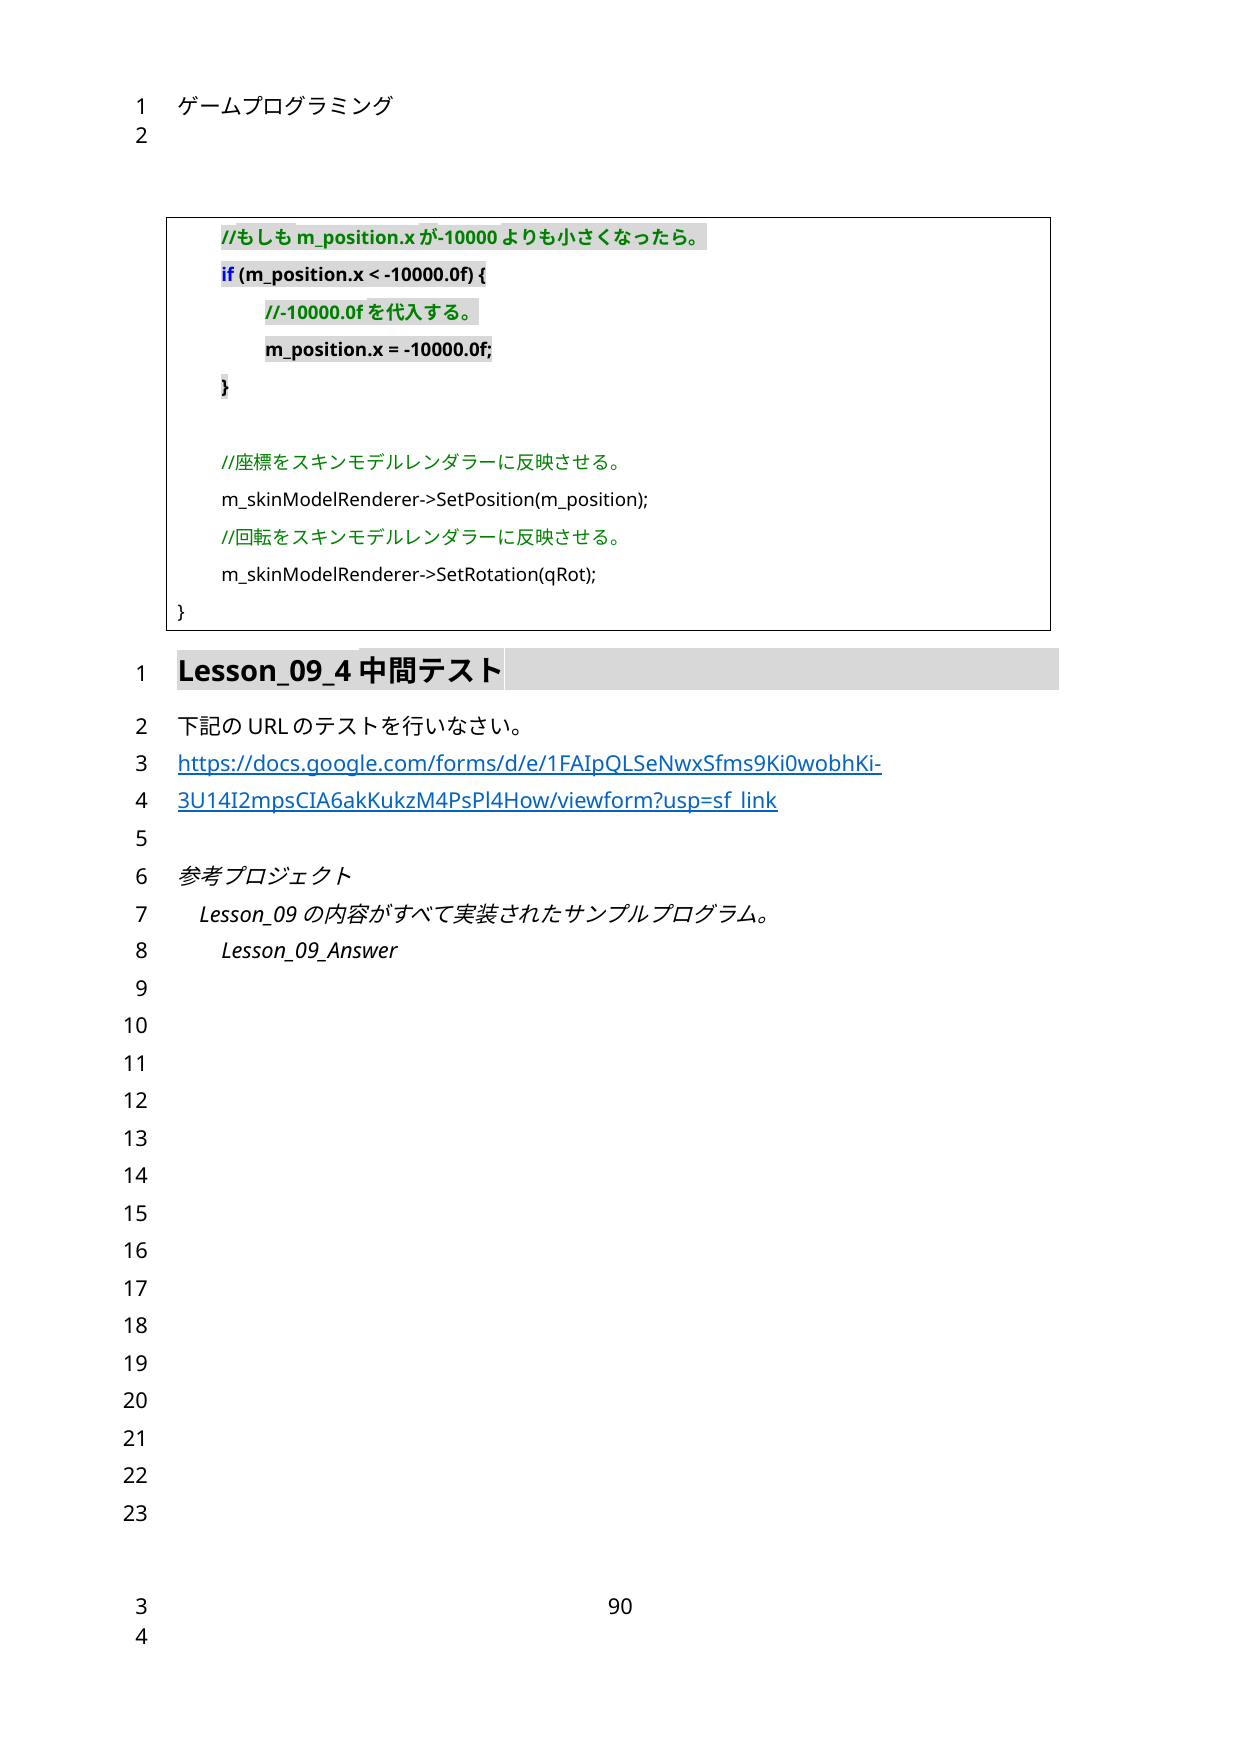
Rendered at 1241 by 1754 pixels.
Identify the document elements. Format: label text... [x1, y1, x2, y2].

text 下記のURLのテストを行いなさい。 [177, 706, 1063, 744]
text 参考プロジェクト [177, 856, 1063, 894]
text https://docs.google.com/forms/d/e/1FAIpQLSeNwxSfms9Ki0wobhKi-3U14I2mpsCIA6akKukzM4PsPl4How/viewform?usp=sf_link [177, 744, 1063, 819]
text Lesson_09の内容がすべて実装されたサンプルプログラム。 [177, 894, 1063, 931]
subtitle Lesson_09_4 中間テスト [177, 631, 1063, 706]
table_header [167, 218, 1050, 630]
text Lesson_09_Answer [177, 931, 1063, 969]
